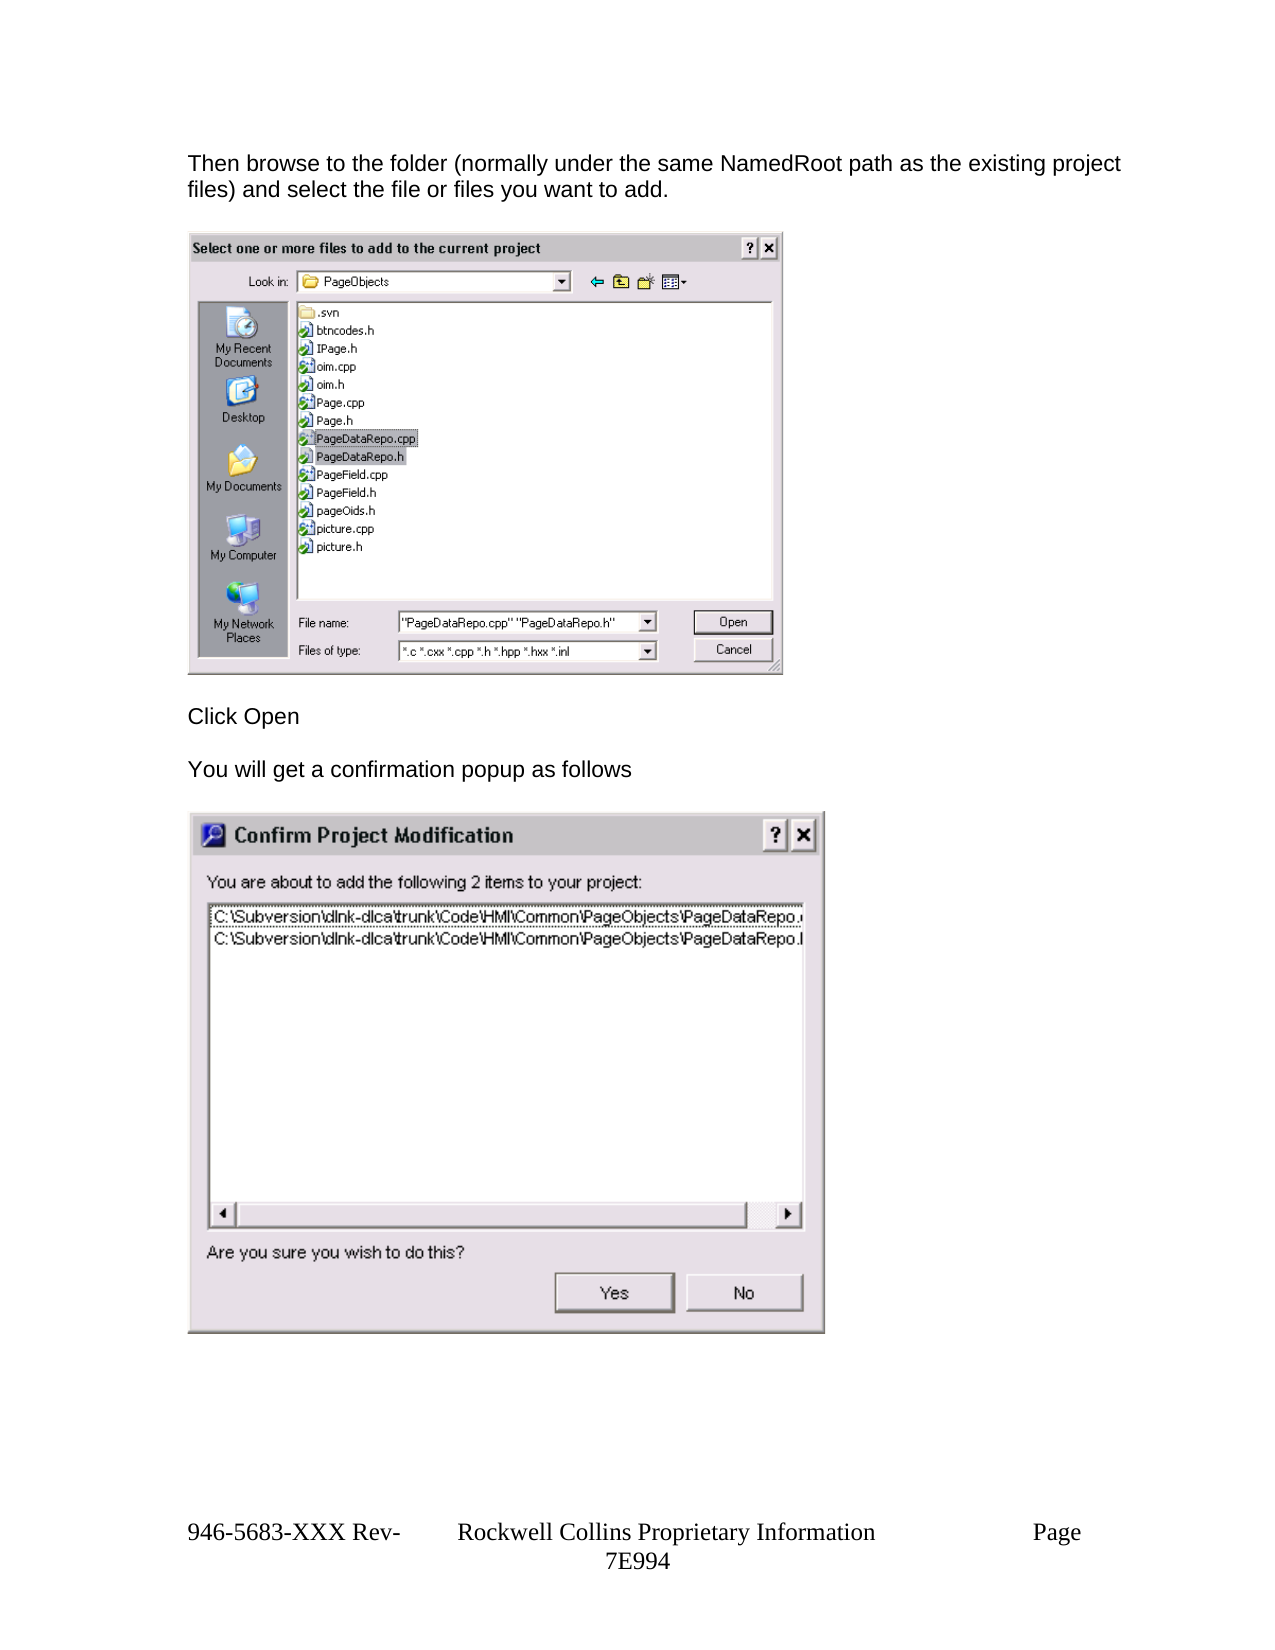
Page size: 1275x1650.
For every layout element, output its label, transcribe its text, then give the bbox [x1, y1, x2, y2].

text Then browse to the folder (normally under the same NamedRoot path as the existing project files) and select the file or files you want to add. [187, 150, 1162, 203]
text You will get a confirmation popup as follows [187, 756, 1162, 782]
picture [187, 231, 784, 675]
text Click Open [187, 703, 1162, 729]
picture [187, 811, 826, 1334]
